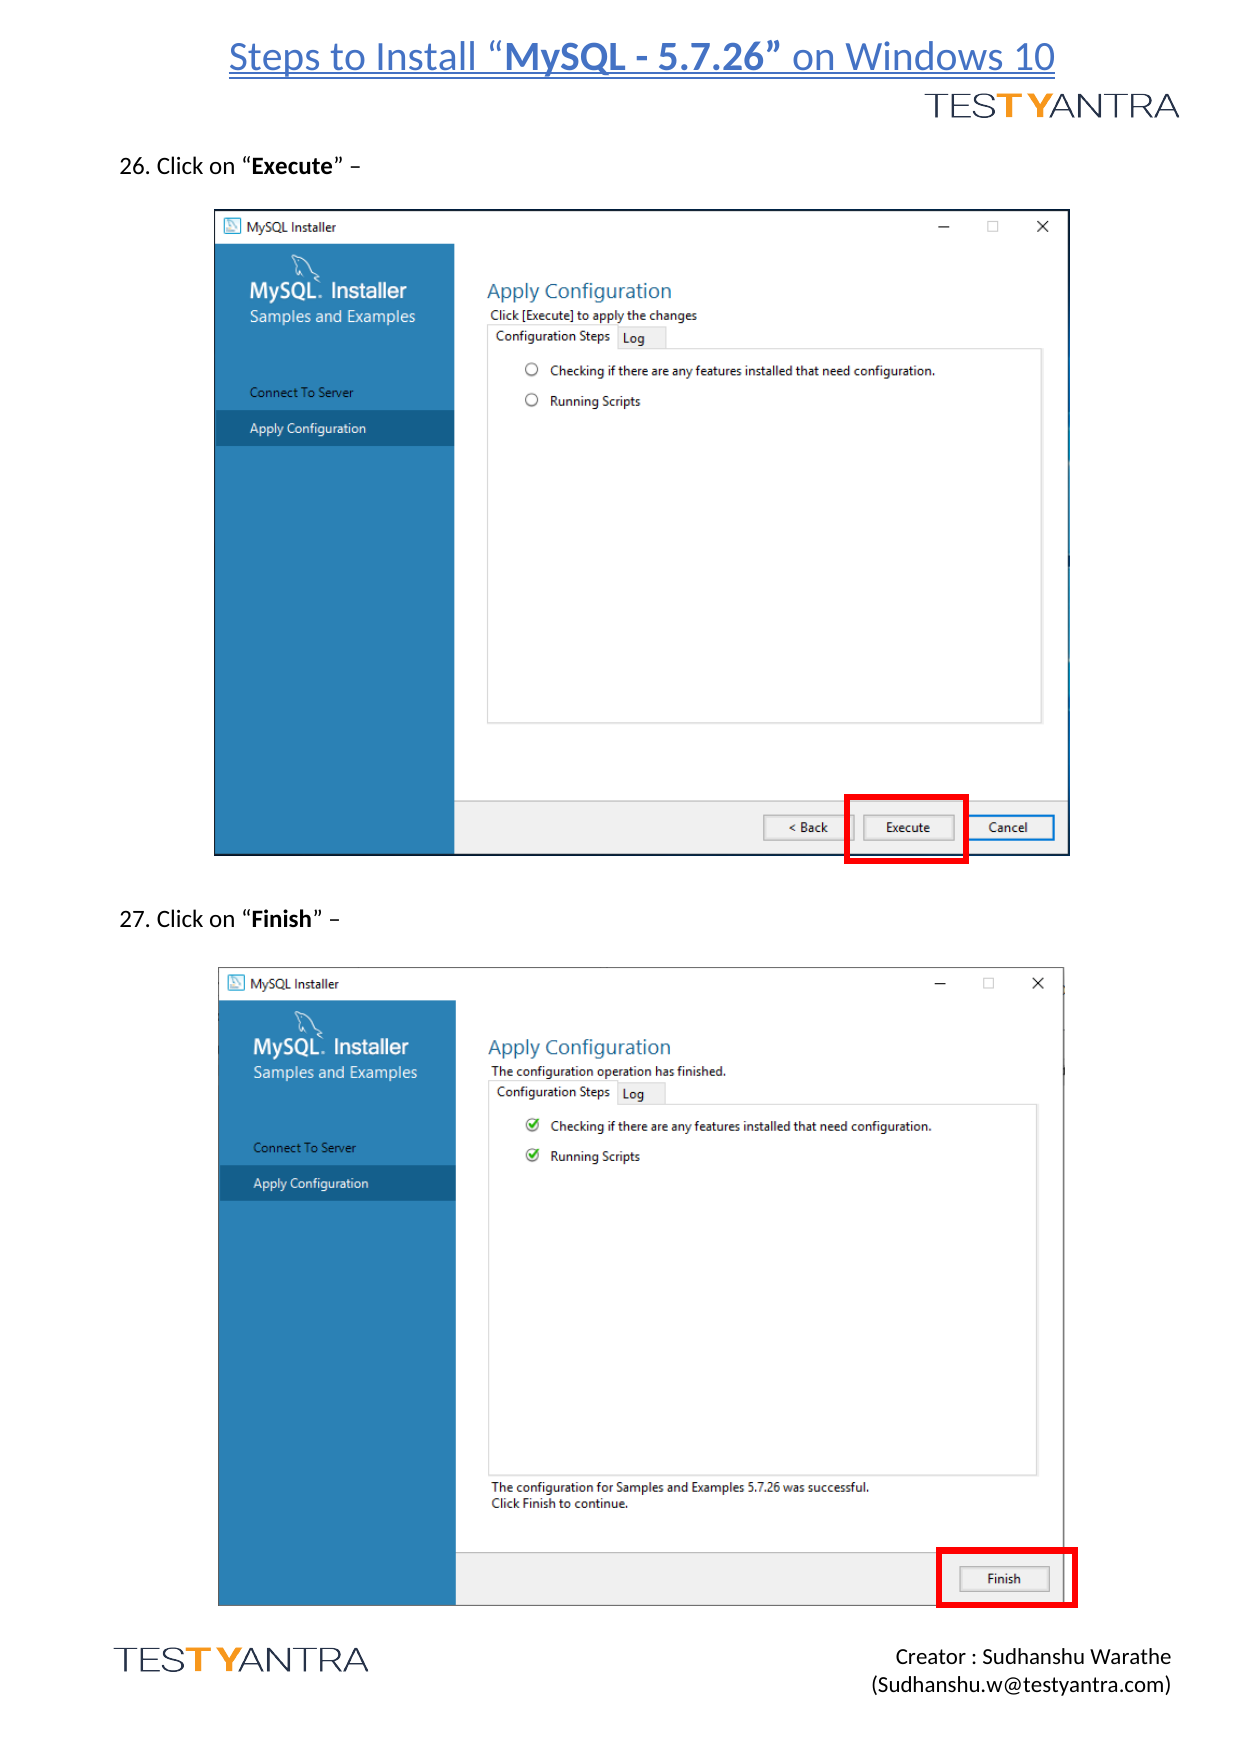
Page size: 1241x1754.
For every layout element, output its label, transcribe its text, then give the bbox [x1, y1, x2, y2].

picture [850, 800, 963, 856]
picture [214, 209, 1070, 856]
list Click on “Finish” – [119, 903, 1172, 934]
list Click on “Execute” – [119, 150, 1172, 181]
picture [923, 88, 1180, 127]
picture [942, 1554, 1065, 1602]
picture [218, 967, 1065, 1606]
picture [112, 1642, 369, 1681]
